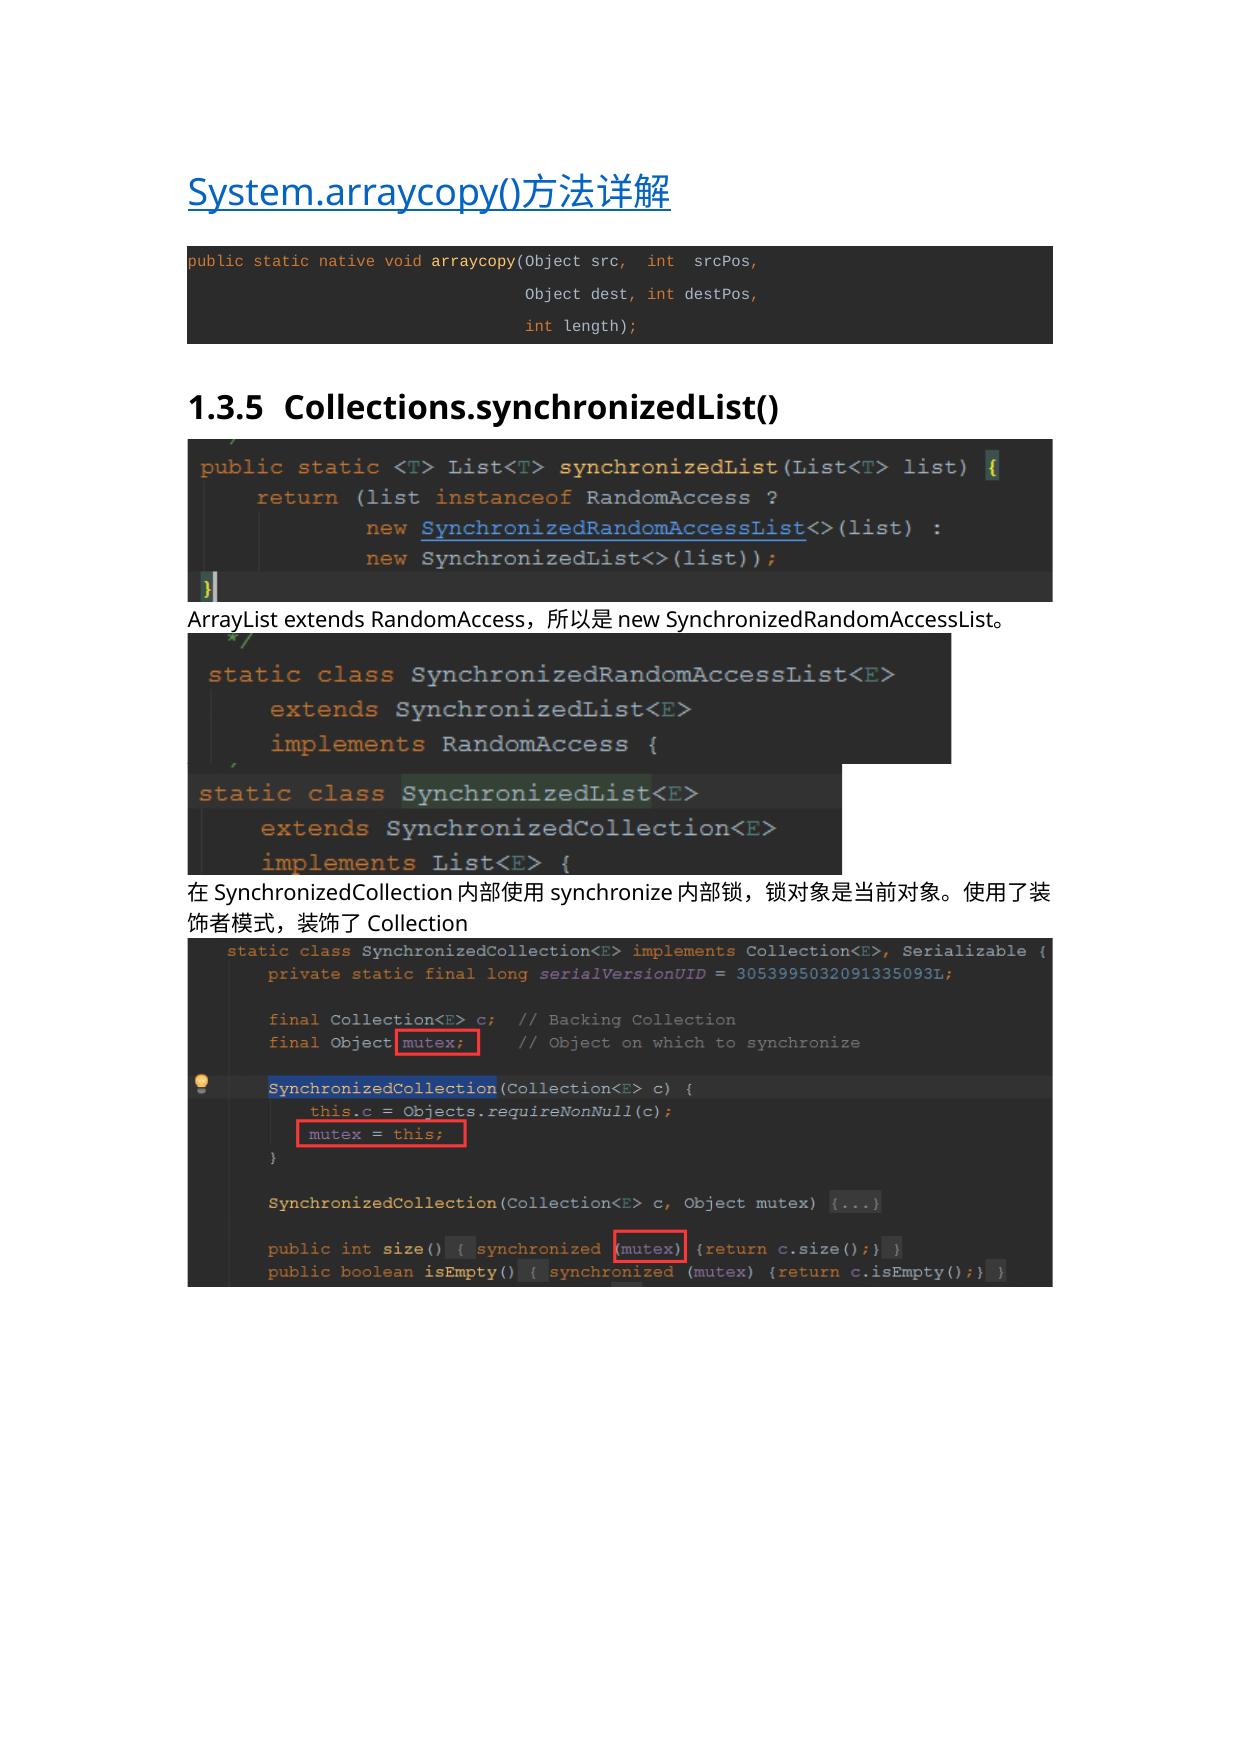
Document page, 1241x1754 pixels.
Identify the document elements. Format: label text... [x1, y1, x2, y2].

picture [187, 439, 1053, 602]
text System.arraycopy()方法详解 [187, 162, 1053, 216]
text public static native void arraycopy(Object src, int srcPos, Object dest, int destPos, int length); [187, 246, 1053, 344]
picture [187, 633, 952, 875]
picture [187, 938, 1053, 1287]
text 在SynchronizedCollection内部使用synchronize内部锁，锁对象是当前对象。使用了装饰者模式，装饰了Collection [187, 874, 1053, 938]
subtitle Collections.synchronizedList() [187, 384, 1053, 429]
text ArrayList extends RandomAccess，所以是new SynchronizedRandomAccessList。 [187, 602, 1053, 634]
